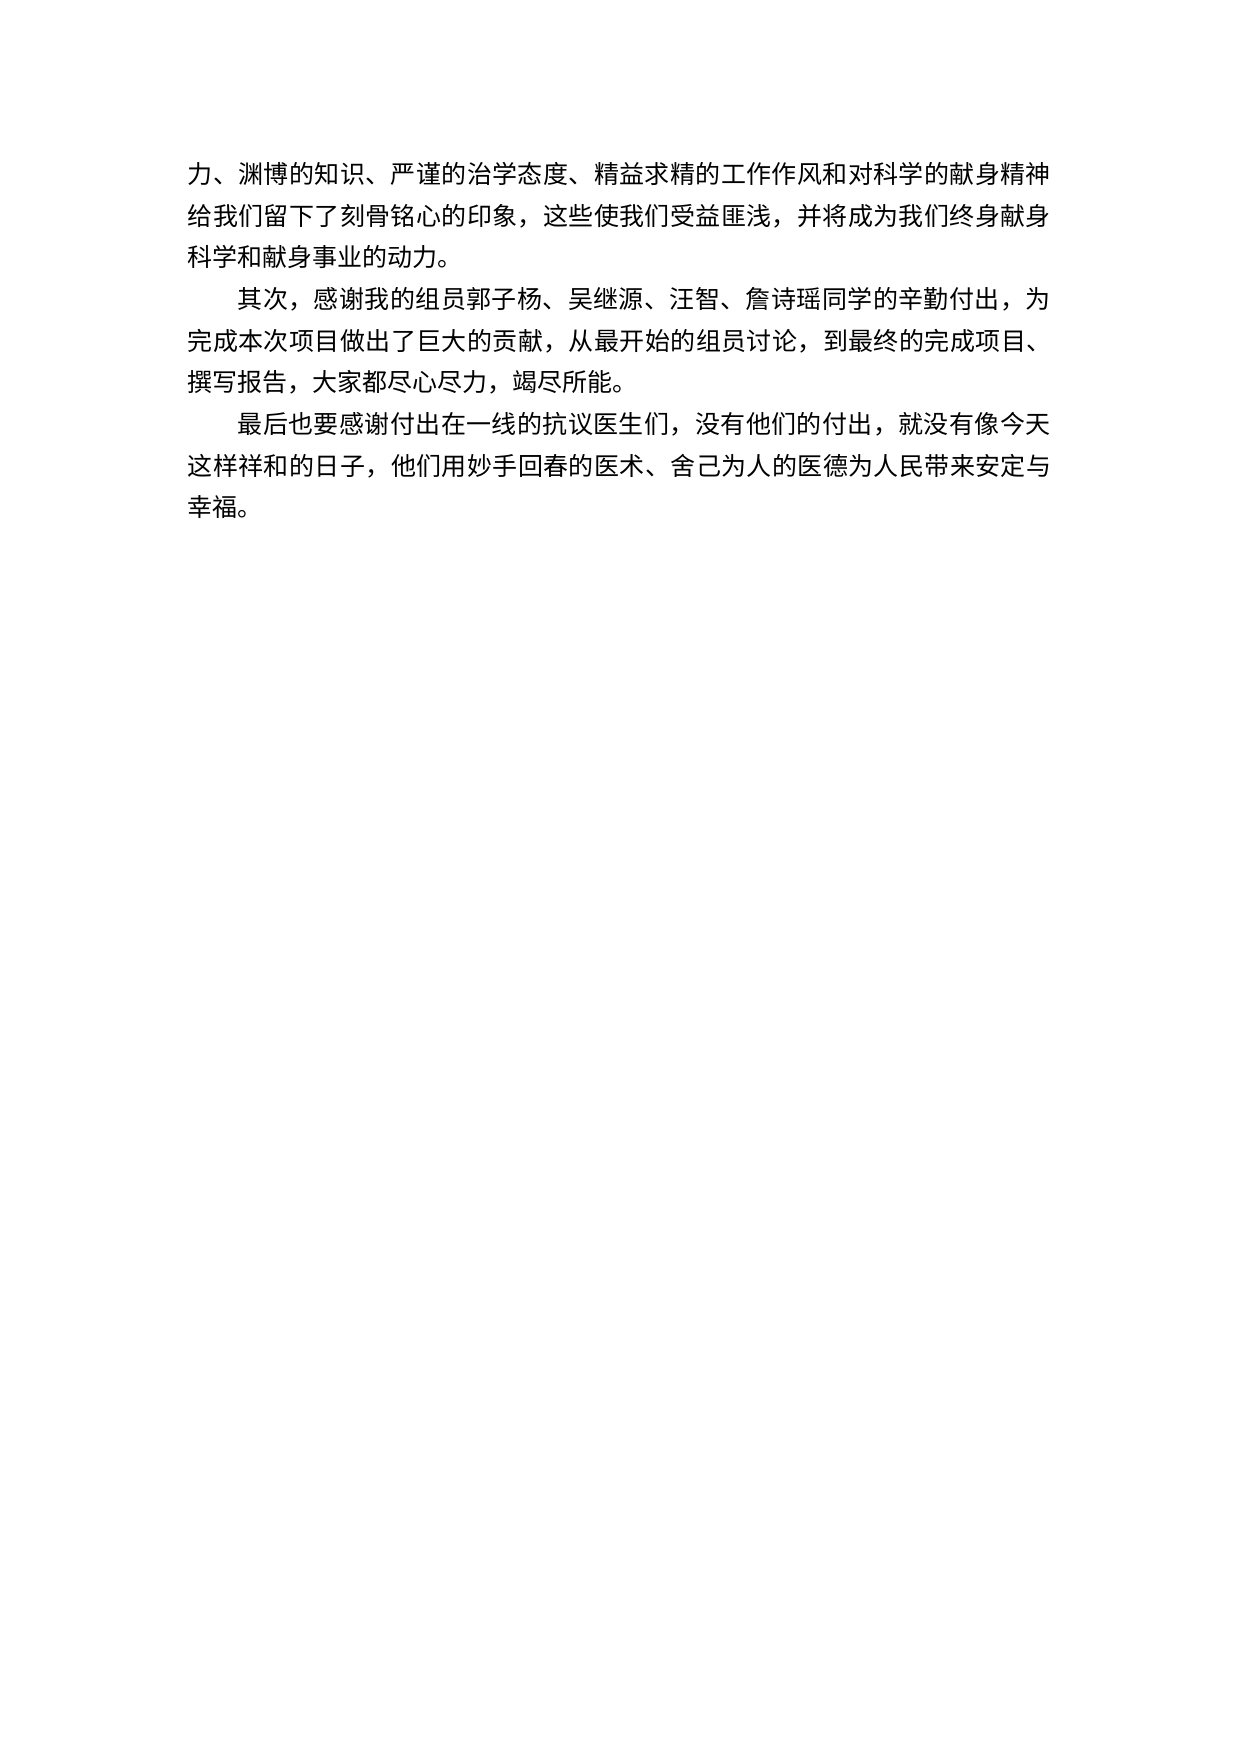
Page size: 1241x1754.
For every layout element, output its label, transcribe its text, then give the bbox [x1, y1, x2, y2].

text 其次，感谢我的组员郭子杨、吴继源、汪智、詹诗瑶同学的辛勤付出，为完成本次项目做出了巨大的贡献，从最开始的组员讨论，到最终的完成项目、撰写报告，大家都尽心尽力，竭尽所能。 [187, 275, 1053, 400]
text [187, 150, 1053, 275]
text 最后也要感谢付出在一线的抗议医生们，没有他们的付出，就没有像今天这样祥和的日子，他们用妙手回春的医术、舍己为人的医德为人民带来安定与幸福。 [187, 400, 1053, 525]
